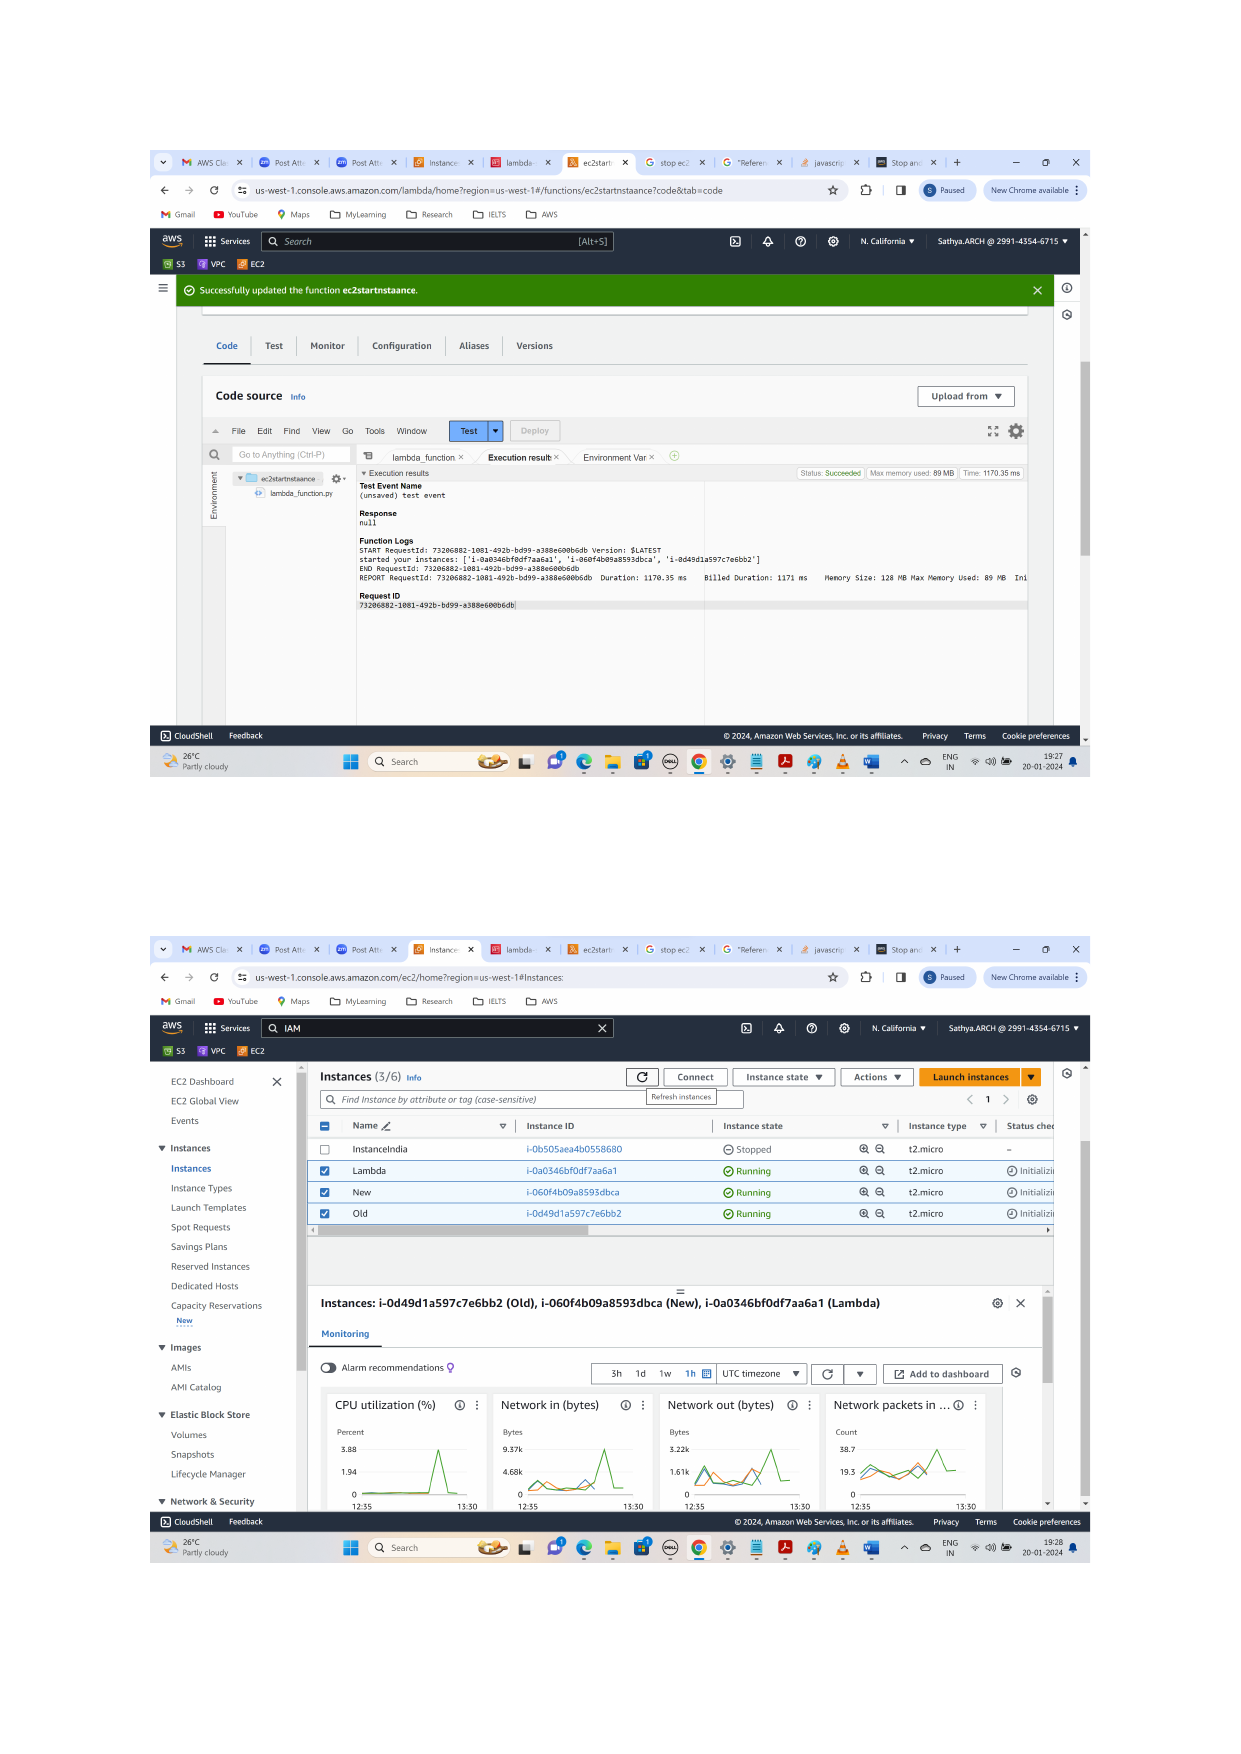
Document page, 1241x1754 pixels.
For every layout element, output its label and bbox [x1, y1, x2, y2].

picture [150, 150, 1091, 777]
picture [150, 936, 1091, 1563]
